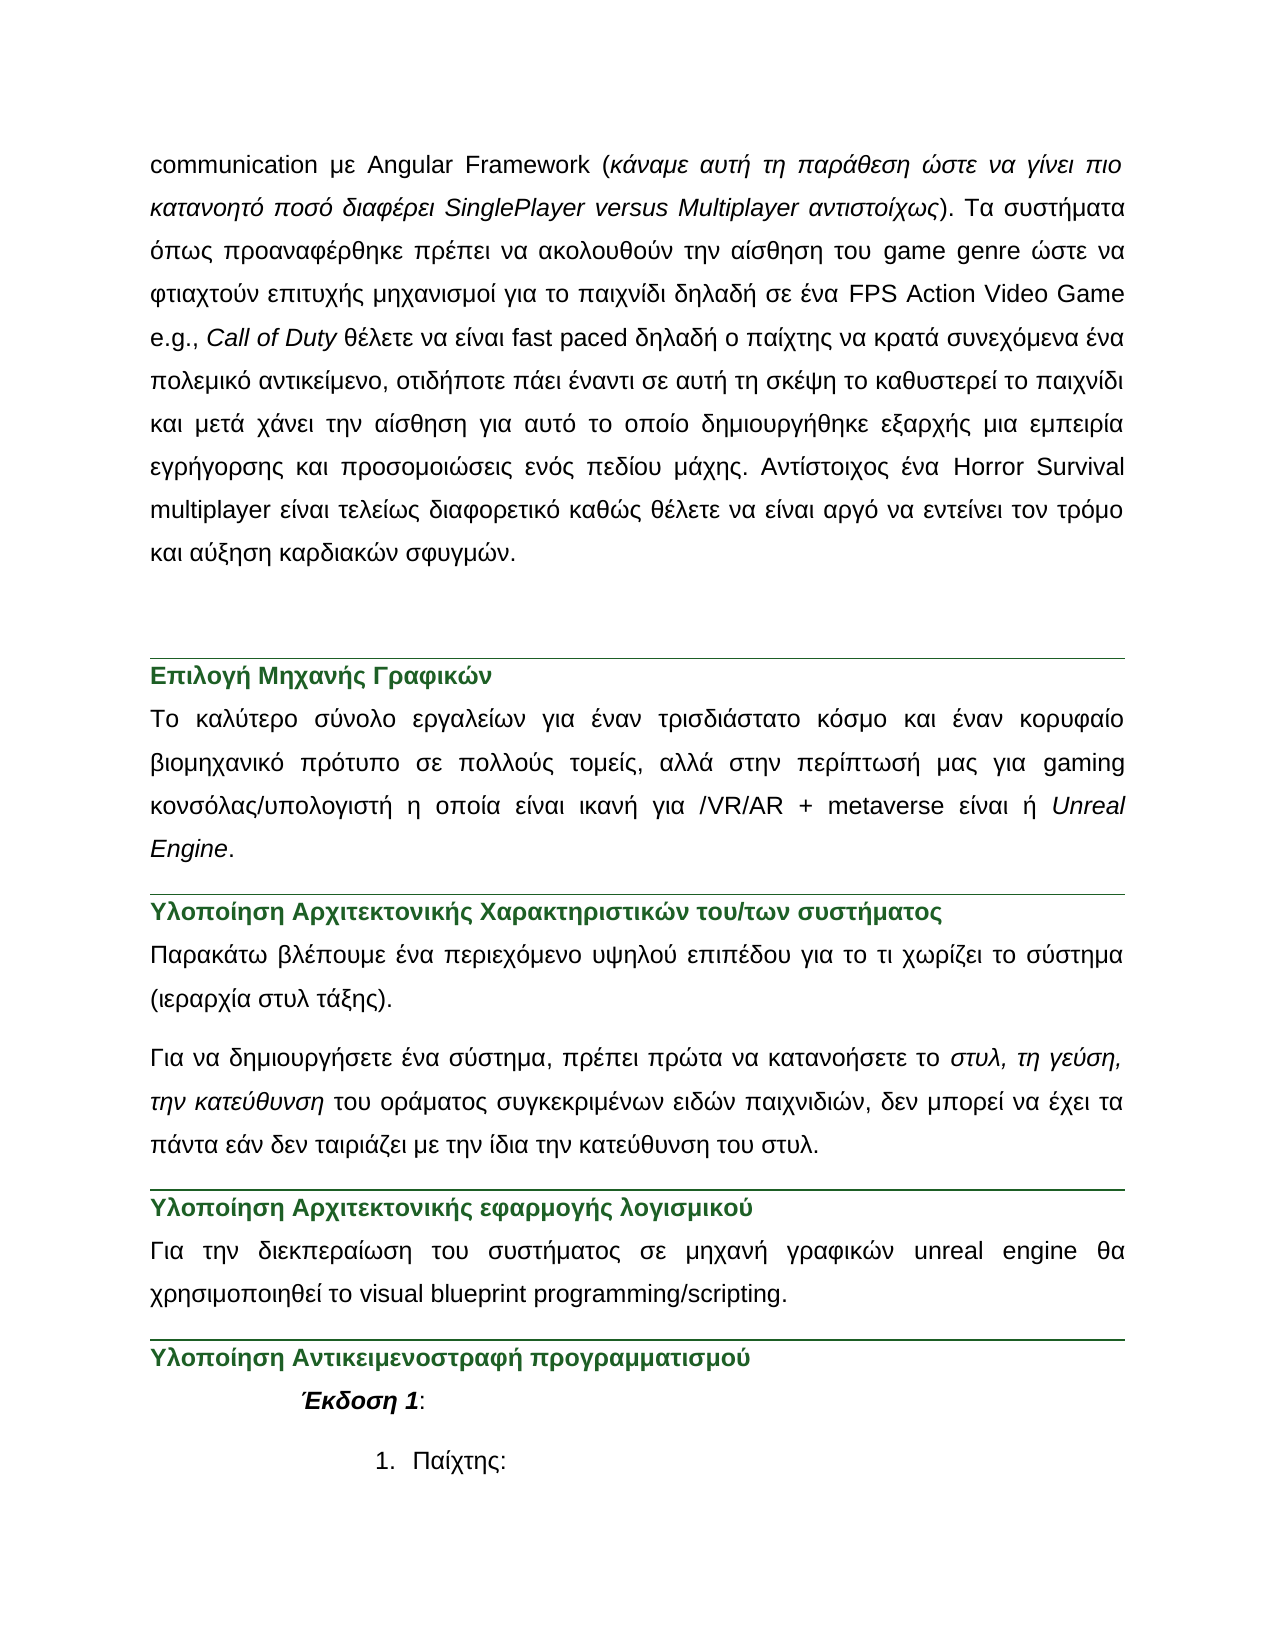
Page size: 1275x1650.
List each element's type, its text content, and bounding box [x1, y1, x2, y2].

text Για να δημιουργήσετε ένα σύστημα, πρέπει πρώτα να κατανοήσετε το στυλ, τη γεύση, την κατεύθυνση του οράματος συγκεκριμένων ειδών παιχνιδιών, δεν μπορεί να έχει τα πάντα εάν δεν ταιριάζει με την ίδια την κατεύθυνση του στυλ. [150, 1043, 1125, 1158]
list Παίχτης: [375, 1446, 1125, 1474]
text Το καλύτερο σύνολο εργαλείων για έναν τρισδιάστατο κόσμο και έναν κορυφαίο βιομηχανικό πρότυπο σε πολλούς τομείς, αλλά στην περίπτωσή μας για gaming κονσόλας/υπολογιστή η οποία είναι ικανή για /VR/AR + metaverse είναι ή Unreal Engine. [150, 704, 1125, 863]
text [150, 150, 1125, 567]
subtitle Επιλογή Μηχανής Γραφικών [150, 659, 1125, 690]
text Για την διεκπεραίωση του συστήματος σε μηχανή γραφικών unreal engine θα χρησιμοποιηθεί το visual blueprint programming/scripting. [150, 1236, 1125, 1308]
subtitle Υλοποίηση Αρχιτεκτονικής εφαρμογής λογισμικού [150, 1191, 1125, 1222]
text Παρακάτω βλέπουμε ένα περιεχόμενο υψηλού επιπέδου για το τι χωρίζει το σύστημα (ιεραρχία στυλ τάξης). [150, 940, 1125, 1012]
text Έκδοση 1: [300, 1386, 1125, 1414]
subtitle Υλοποίηση Αρχιτεκτονικής Χαρακτηριστικών του/των συστήματος [150, 895, 1125, 926]
subtitle Υλοποίηση Αντικειμενοστραφή προγραμματισμού [150, 1341, 1125, 1371]
